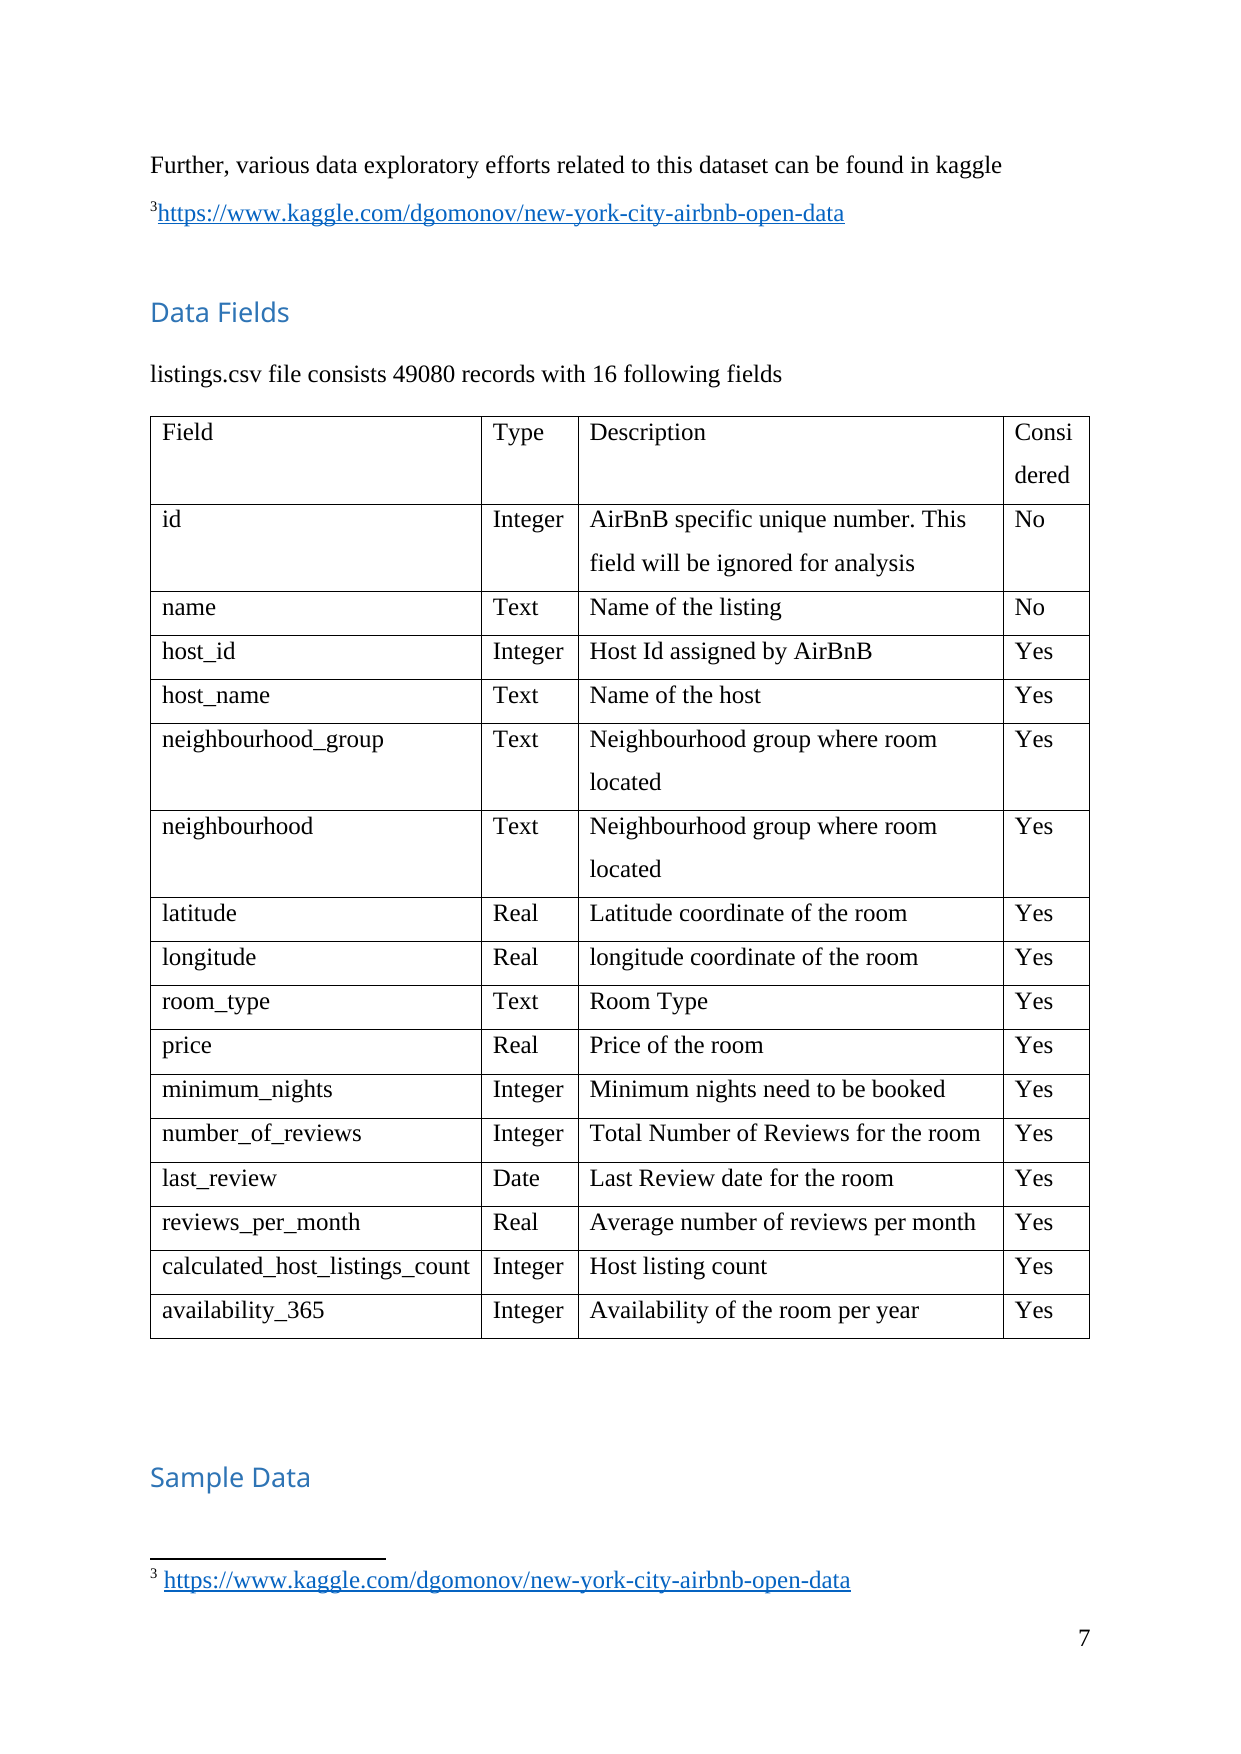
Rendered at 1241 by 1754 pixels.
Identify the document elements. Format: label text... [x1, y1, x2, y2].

table_cell Date [482, 1163, 578, 1206]
table_cell Yes [1004, 811, 1089, 897]
table_cell Text [482, 811, 578, 897]
table_cell Yes [1004, 1075, 1089, 1117]
table_cell Text [482, 680, 578, 723]
table_cell number_of_reviews [151, 1119, 481, 1162]
table_cell Neighbourhood group where room located [579, 811, 1003, 897]
table_cell Integer [482, 505, 578, 591]
table_cell AirBnB specific unique number. This field will be ignored for analysis [579, 505, 1003, 591]
table_cell Integer [482, 1075, 578, 1117]
table_cell room_type [151, 986, 481, 1029]
table_header Consi dered [1004, 417, 1089, 503]
table_cell Yes [1004, 1207, 1089, 1250]
table_header Field [151, 417, 481, 503]
subtitle Data Fields [150, 293, 1090, 330]
table_cell Text [482, 724, 578, 810]
table_cell name [151, 592, 481, 635]
table_cell Yes [1004, 1295, 1089, 1338]
table_cell Real [482, 1207, 578, 1250]
table_cell Yes [1004, 1251, 1089, 1294]
table_cell Name of the listing [579, 592, 1003, 635]
table_cell Host Id assigned by AirBnB [579, 636, 1003, 679]
table_cell host_id [151, 636, 481, 679]
table_cell Text [482, 986, 578, 1029]
table_cell host_name [151, 680, 481, 723]
table_cell No [1004, 592, 1089, 635]
table_cell Yes [1004, 680, 1089, 723]
table_cell Yes [1004, 1163, 1089, 1206]
table_cell Real [482, 942, 578, 985]
table_cell Yes [1004, 942, 1089, 985]
table_cell neighbourhood_group [151, 724, 481, 810]
table_cell Yes [1004, 1030, 1089, 1073]
text Further, various data exploratory efforts related to this dataset can be found in kaggle [150, 150, 1090, 179]
table_cell Integer [482, 1295, 578, 1338]
text https://www.kaggle.com/dgomonov/new-york-city-airbnb-open-data [150, 198, 1090, 226]
table_cell Name of the host [579, 680, 1003, 723]
table_cell Room Type [579, 986, 1003, 1029]
table_cell minimum_nights [151, 1075, 481, 1117]
table_cell longitude coordinate of the room [579, 942, 1003, 985]
table_cell Yes [1004, 898, 1089, 941]
table_cell Real [482, 898, 578, 941]
table_cell latitude [151, 898, 481, 941]
table_cell reviews_per_month [151, 1207, 481, 1250]
table_cell last_review [151, 1163, 481, 1206]
table_cell Last Review date for the room [579, 1163, 1003, 1206]
table_cell longitude [151, 942, 481, 985]
subtitle Sample Data [150, 1458, 1090, 1495]
text listings.csv file consists 49080 records with 16 following fields [150, 359, 1090, 387]
table_cell price [151, 1030, 481, 1073]
table_cell availability_365 [151, 1295, 481, 1338]
table_cell Total Number of Reviews for the room [579, 1119, 1003, 1162]
table_cell Latitude coordinate of the room [579, 898, 1003, 941]
table_cell Integer [482, 1251, 578, 1294]
table_cell Yes [1004, 636, 1089, 679]
table_cell calculated_host_listings_count [151, 1251, 481, 1294]
table_cell No [1004, 505, 1089, 591]
table_cell Yes [1004, 986, 1089, 1029]
table_cell Minimum nights need to be booked [579, 1075, 1003, 1117]
table_cell Real [482, 1030, 578, 1073]
table_header Type [482, 417, 578, 503]
table_cell Average number of reviews per month [579, 1207, 1003, 1250]
table_cell Integer [482, 636, 578, 679]
table_cell Yes [1004, 1119, 1089, 1162]
table_header Description [579, 417, 1003, 503]
table_cell neighbourhood [151, 811, 481, 897]
table_cell Host listing count [579, 1251, 1003, 1294]
table_cell Text [482, 592, 578, 635]
table_cell Availability of the room per year [579, 1295, 1003, 1338]
table_cell Yes [1004, 724, 1089, 810]
table_cell Neighbourhood group where room located [579, 724, 1003, 810]
table_cell Price of the room [579, 1030, 1003, 1073]
table_cell id [151, 505, 481, 591]
table_cell Integer [482, 1119, 578, 1162]
